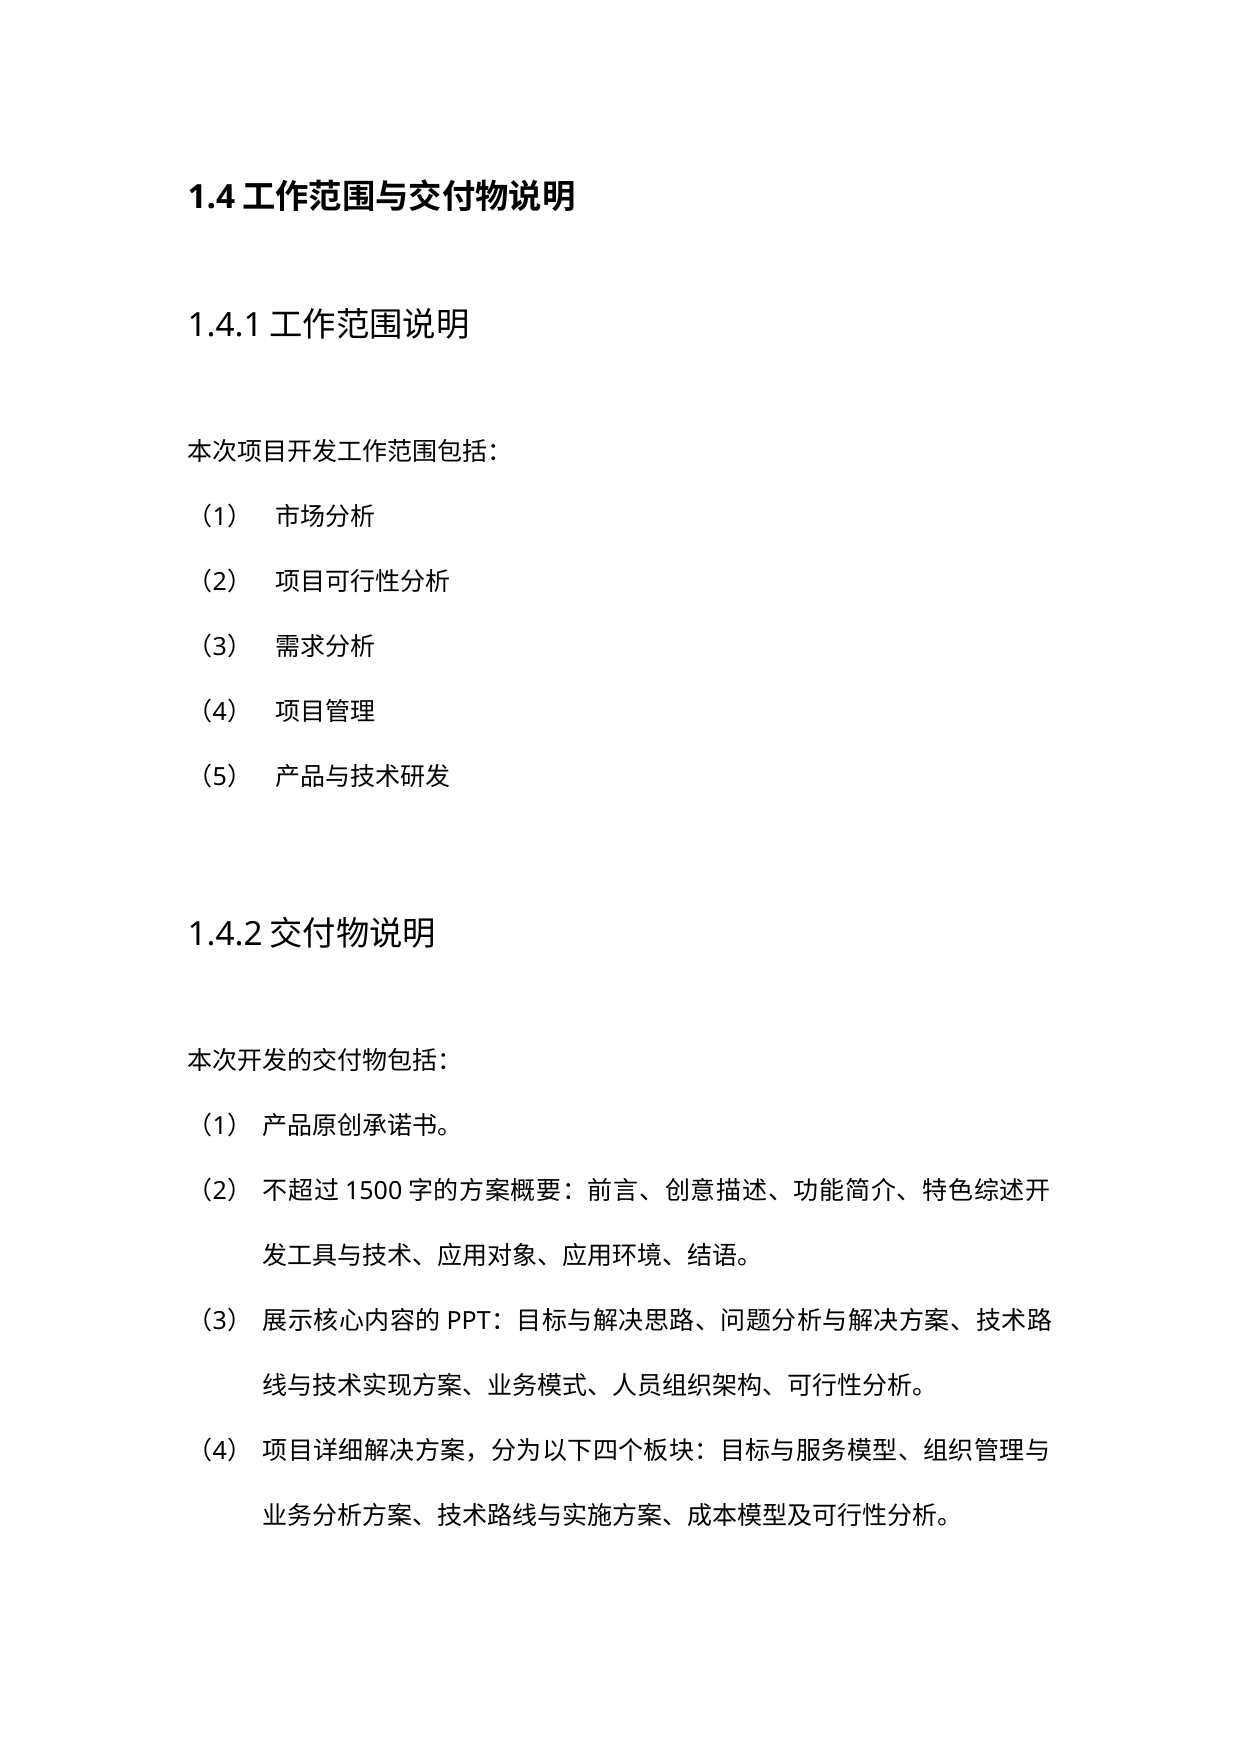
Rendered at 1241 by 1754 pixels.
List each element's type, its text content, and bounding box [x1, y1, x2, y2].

list 项目详细解决方案，分为以下四个板块：目标与服务模型、组织管理与业务分析方案、技术路线与实施方案、成本模型及可行性分析。 [187, 1416, 1053, 1546]
list 市场分析 [187, 482, 1053, 547]
list 项目管理 [187, 677, 1053, 742]
list 产品与技术研发 [187, 742, 1053, 807]
text 本次开发的交付物包括： [187, 1026, 1053, 1091]
subtitle 1.4.1工作范围说明 [187, 289, 1053, 354]
subtitle 1.4工作范围与交付物说明 [187, 162, 1053, 227]
list 产品原创承诺书。 [187, 1091, 1053, 1156]
subtitle 1.4.2交付物说明 [187, 899, 1053, 964]
list 需求分析 [187, 612, 1053, 677]
list 不超过1500字的方案概要：前言、创意描述、功能简介、特色综述开发工具与技术、应用对象、应用环境、结语。 [187, 1156, 1053, 1286]
list 项目可行性分析 [187, 547, 1053, 612]
list 展示核心内容的PPT：目标与解决思路、问题分析与解决方案、技术路线与技术实现方案、业务模式、人员组织架构、可行性分析。 [187, 1286, 1053, 1416]
text 本次项目开发工作范围包括： [187, 417, 1053, 482]
